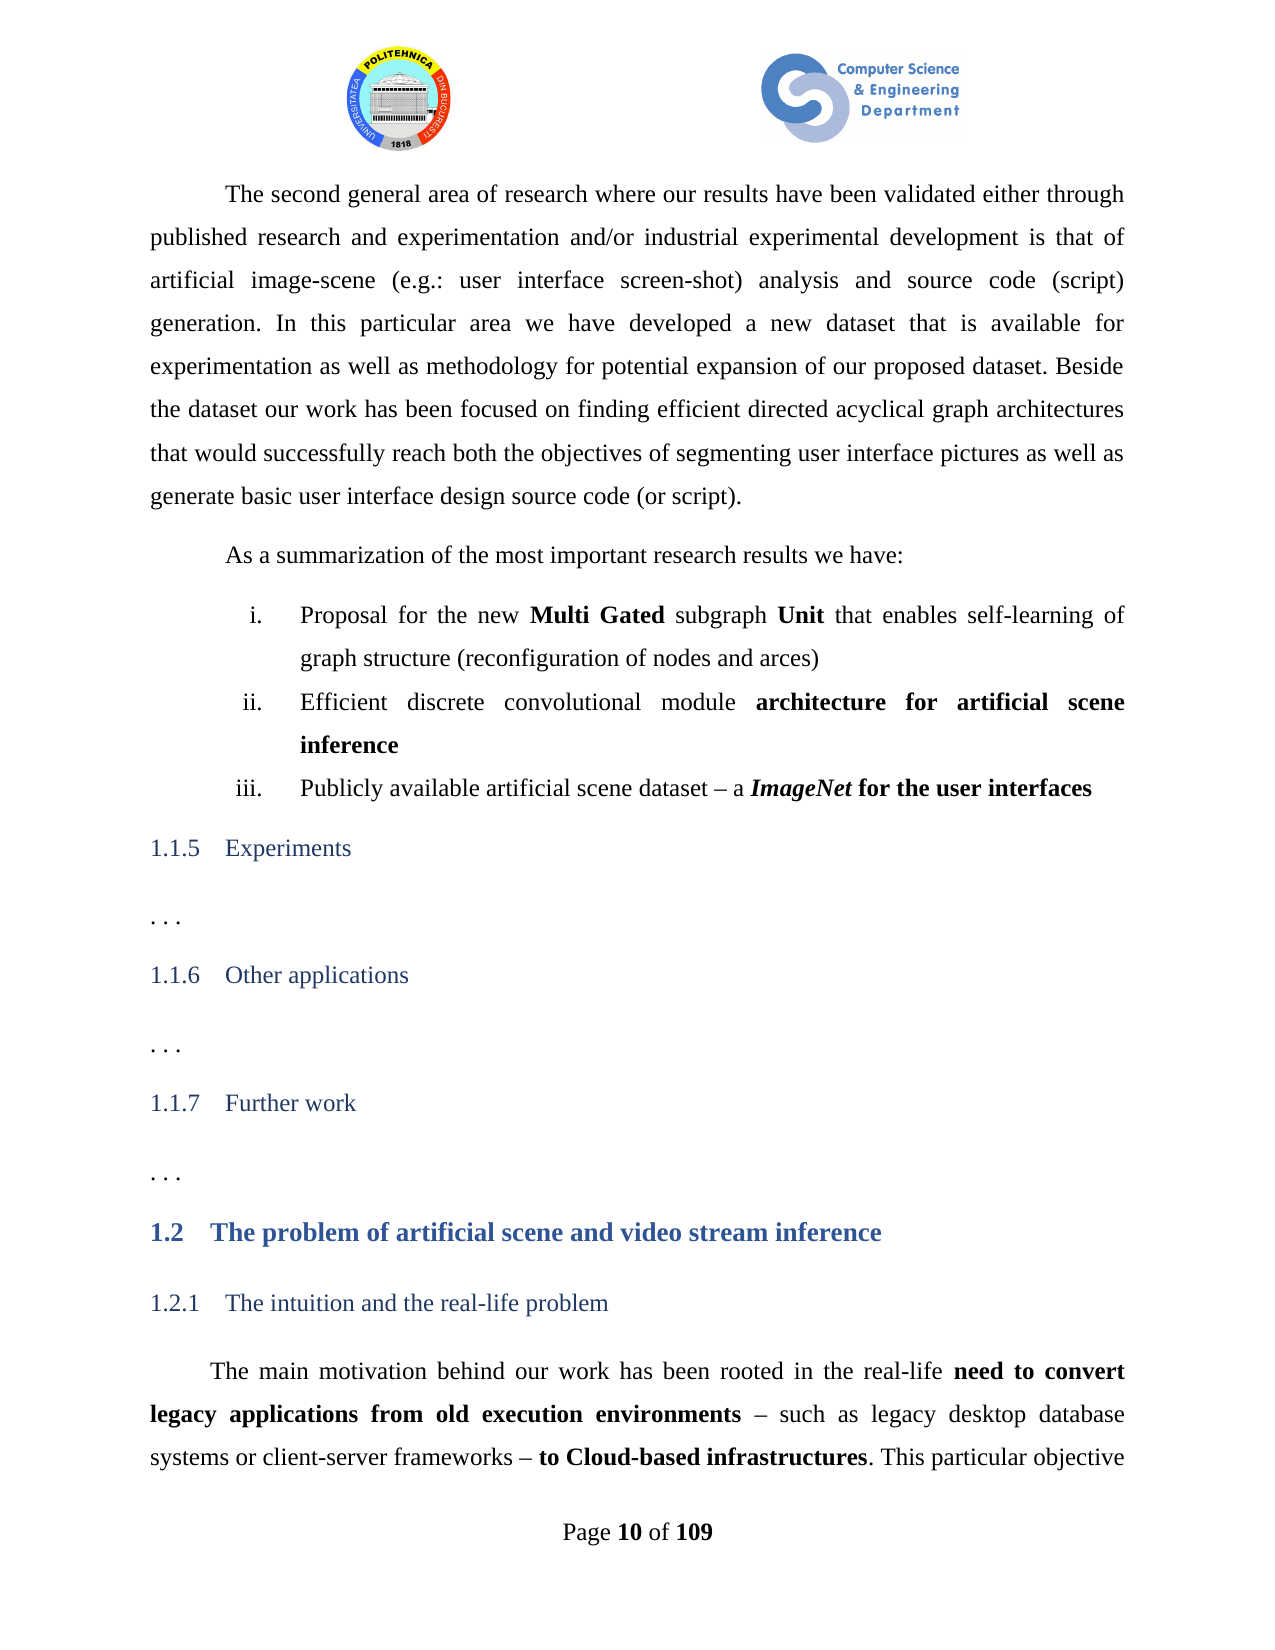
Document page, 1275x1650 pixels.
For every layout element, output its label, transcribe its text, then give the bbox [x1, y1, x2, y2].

text . . . [150, 901, 1125, 929]
list Publicly available artificial scene dataset – a ImageNet for the user interfaces [262, 773, 1125, 802]
text The second general area of research where our results have been validated either through published research and experimentation and/or industrial experimental development is that of artificial image-scene (e.g.: user interface screen-shot) analysis and source code (script) generation. In this particular area we have developed a new dataset that is available for experimentation as well as methodology for potential expansion of our proposed dataset. Beside the dataset our work has been focused on finding efficient directed acyclical graph architectures that would successfully reach both the objectives of segmenting user interface pictures as well as generate basic user interface design source code (or script). [150, 179, 1125, 509]
text As a summarization of the most important research results we have: [150, 541, 1125, 569]
subtitle The intuition and the real-life problem [150, 1288, 1125, 1317]
list Efficient discrete convolutional module architecture for artificial scene inference [262, 687, 1125, 758]
picture [346, 46, 451, 151]
picture [760, 53, 963, 144]
text . . . [150, 1157, 1125, 1185]
subtitle Experiments [150, 833, 1125, 861]
subtitle The problem of artificial scene and video stream inference [150, 1216, 1125, 1248]
subtitle Other applications [150, 961, 1125, 989]
text . . . [150, 1029, 1125, 1057]
list Proposal for the new Multi Gated subgraph Unit that enables self-learning of graph structure (reconfiguration of nodes and arces) [262, 600, 1125, 672]
subtitle Further work [150, 1088, 1125, 1117]
